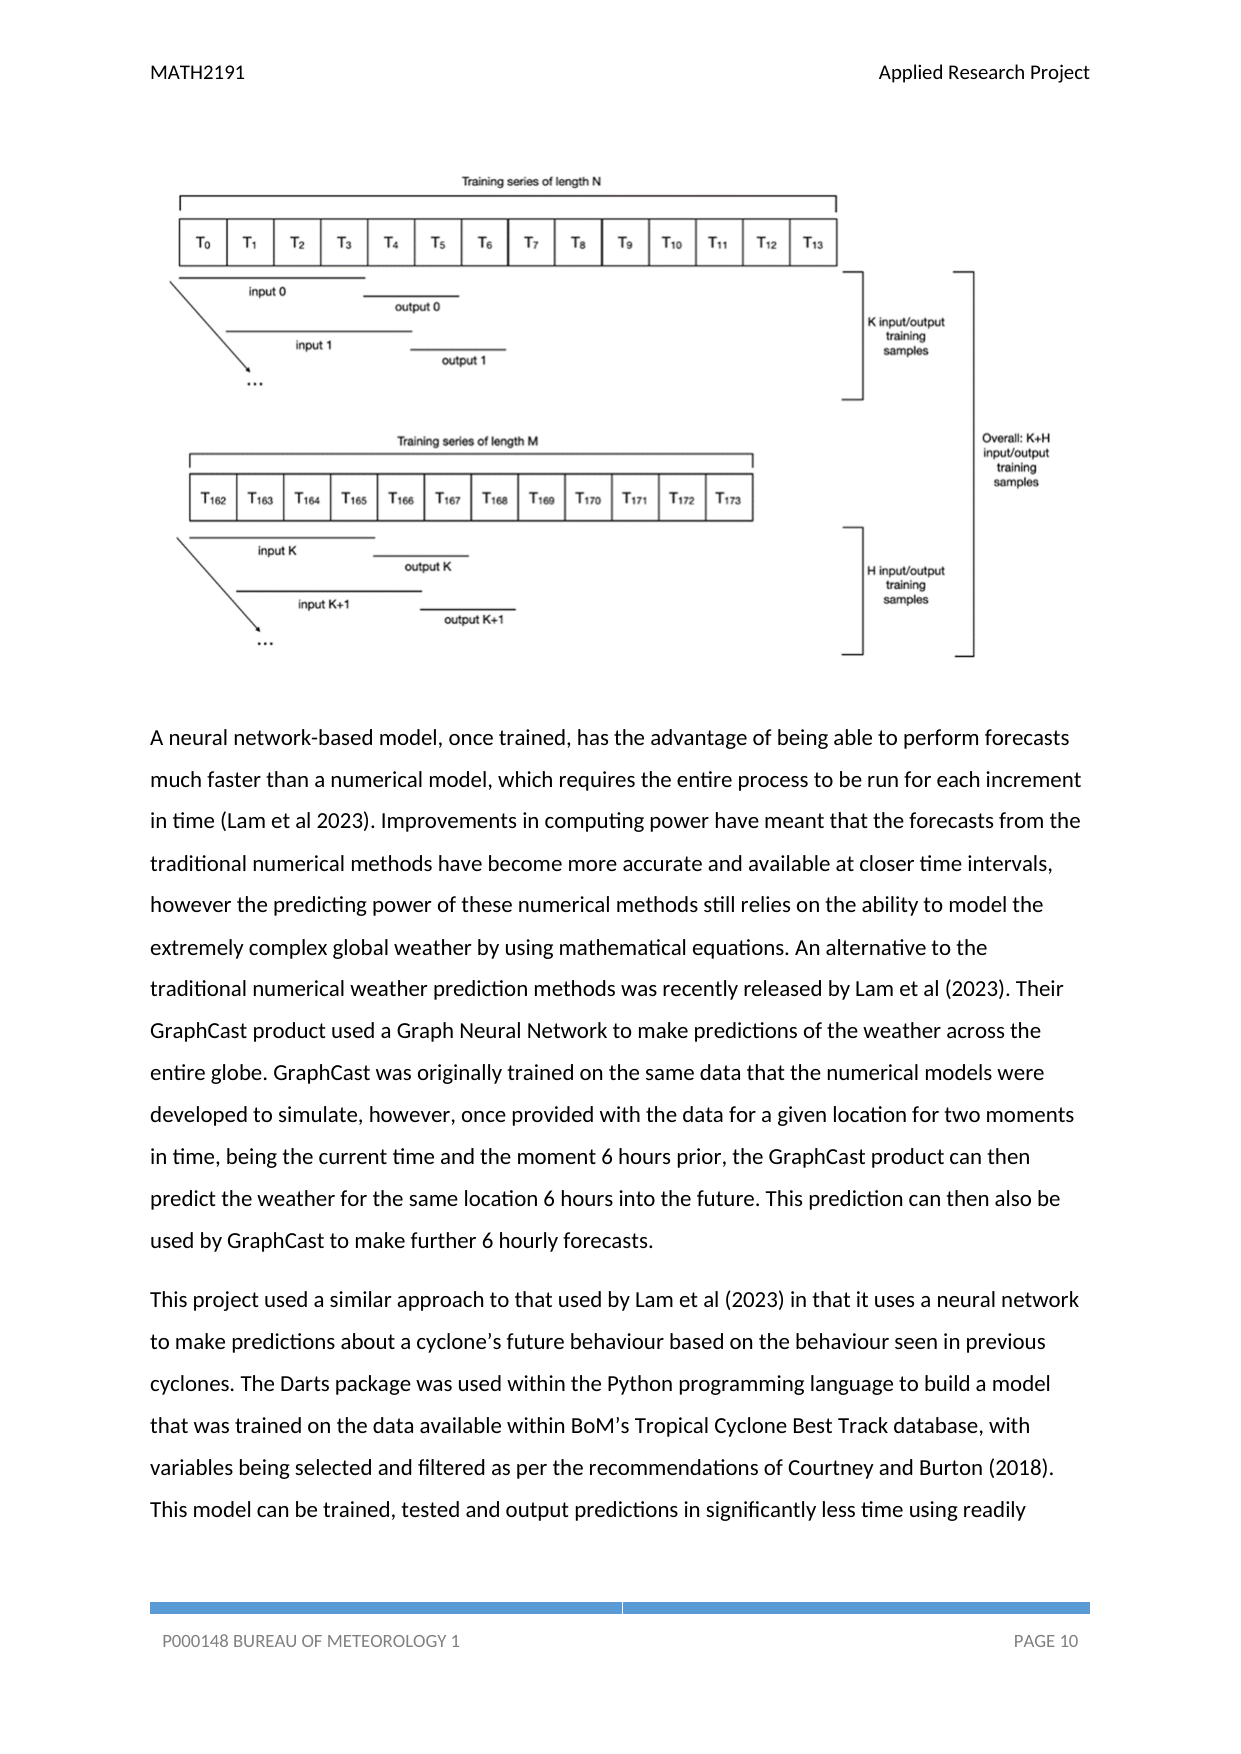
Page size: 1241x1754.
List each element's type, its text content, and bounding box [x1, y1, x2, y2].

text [150, 1285, 1090, 1523]
picture [150, 150, 1089, 692]
text A neural network-based model, once trained, has the advantage of being able to perform forecasts much faster than a numerical model, which requires the entire process to be run for each increment in time (Lam et al 2023). Improvements in computing power have meant that the forecasts from the traditional numerical methods have become more accurate and available at closer time intervals, however the predicting power of these numerical methods still relies on the ability to model the extremely complex global weather by using mathematical equations. An alternative to the traditional numerical weather prediction methods was recently released by Lam et al (2023). Their GraphCast product used a Graph Neural Network to make predictions of the weather across the entire globe. GraphCast was originally trained on the same data that the numerical models were developed to simulate, however, once provided with the data for a given location for two moments in time, being the current time and the moment 6 hours prior, the GraphCast product can then predict the weather for the same location 6 hours into the future. This prediction can then also be used by GraphCast to make further 6 hourly forecasts. [150, 723, 1090, 1254]
